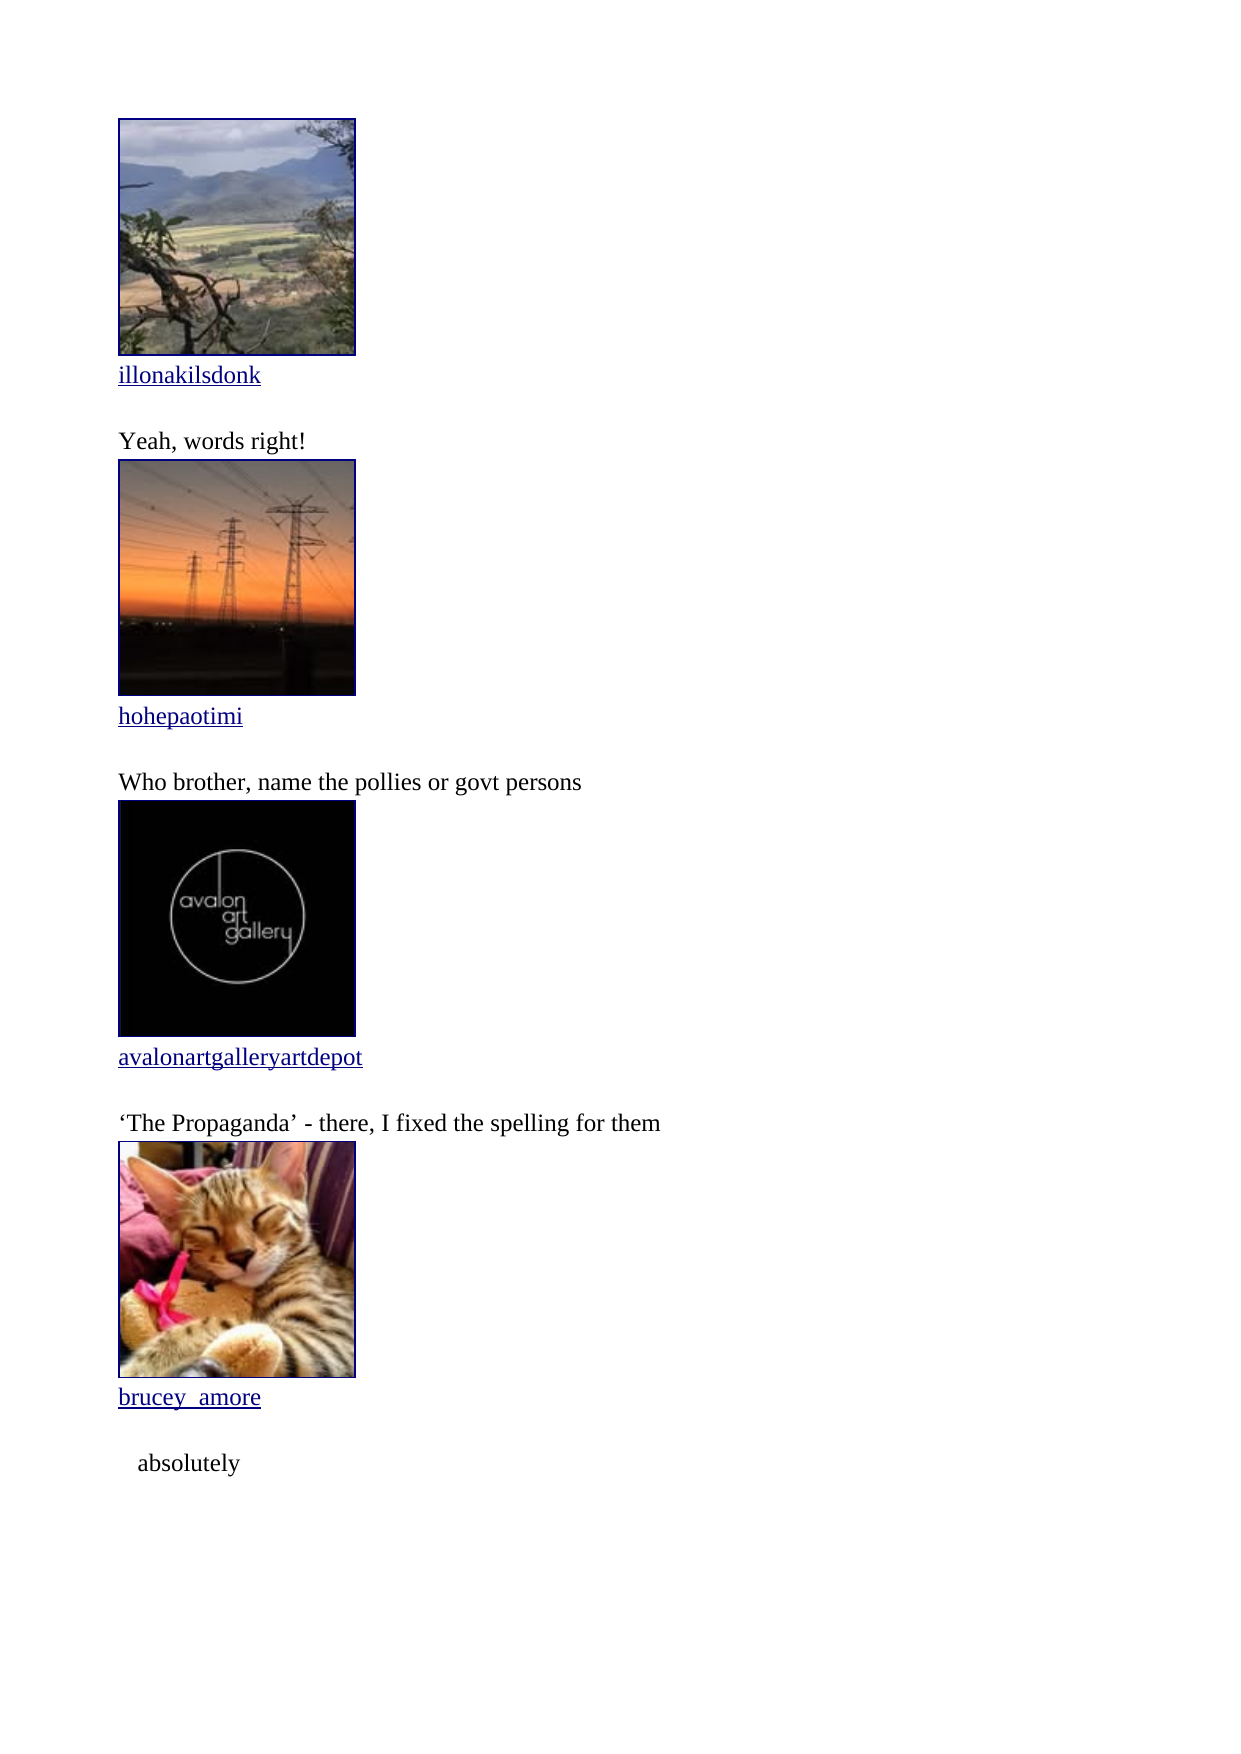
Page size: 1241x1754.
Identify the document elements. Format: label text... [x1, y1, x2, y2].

text hohepaotimi [118, 701, 1122, 729]
text Yeah, words right!🙄 [118, 426, 1122, 455]
text brucey_amore [118, 1382, 1122, 1411]
text ‘The Propaganda’ - there, I fixed the spelling for them [118, 1108, 1122, 1136]
picture [120, 461, 354, 695]
text avalonartgalleryartdepot [118, 1042, 1122, 1070]
text Who brother, name the pollies or govt persons [118, 767, 1122, 796]
text illonakilsdonk [118, 360, 1122, 389]
picture [120, 801, 354, 1036]
picture [120, 120, 354, 354]
text 👏absolutely [118, 1448, 1122, 1477]
picture [120, 1142, 354, 1377]
